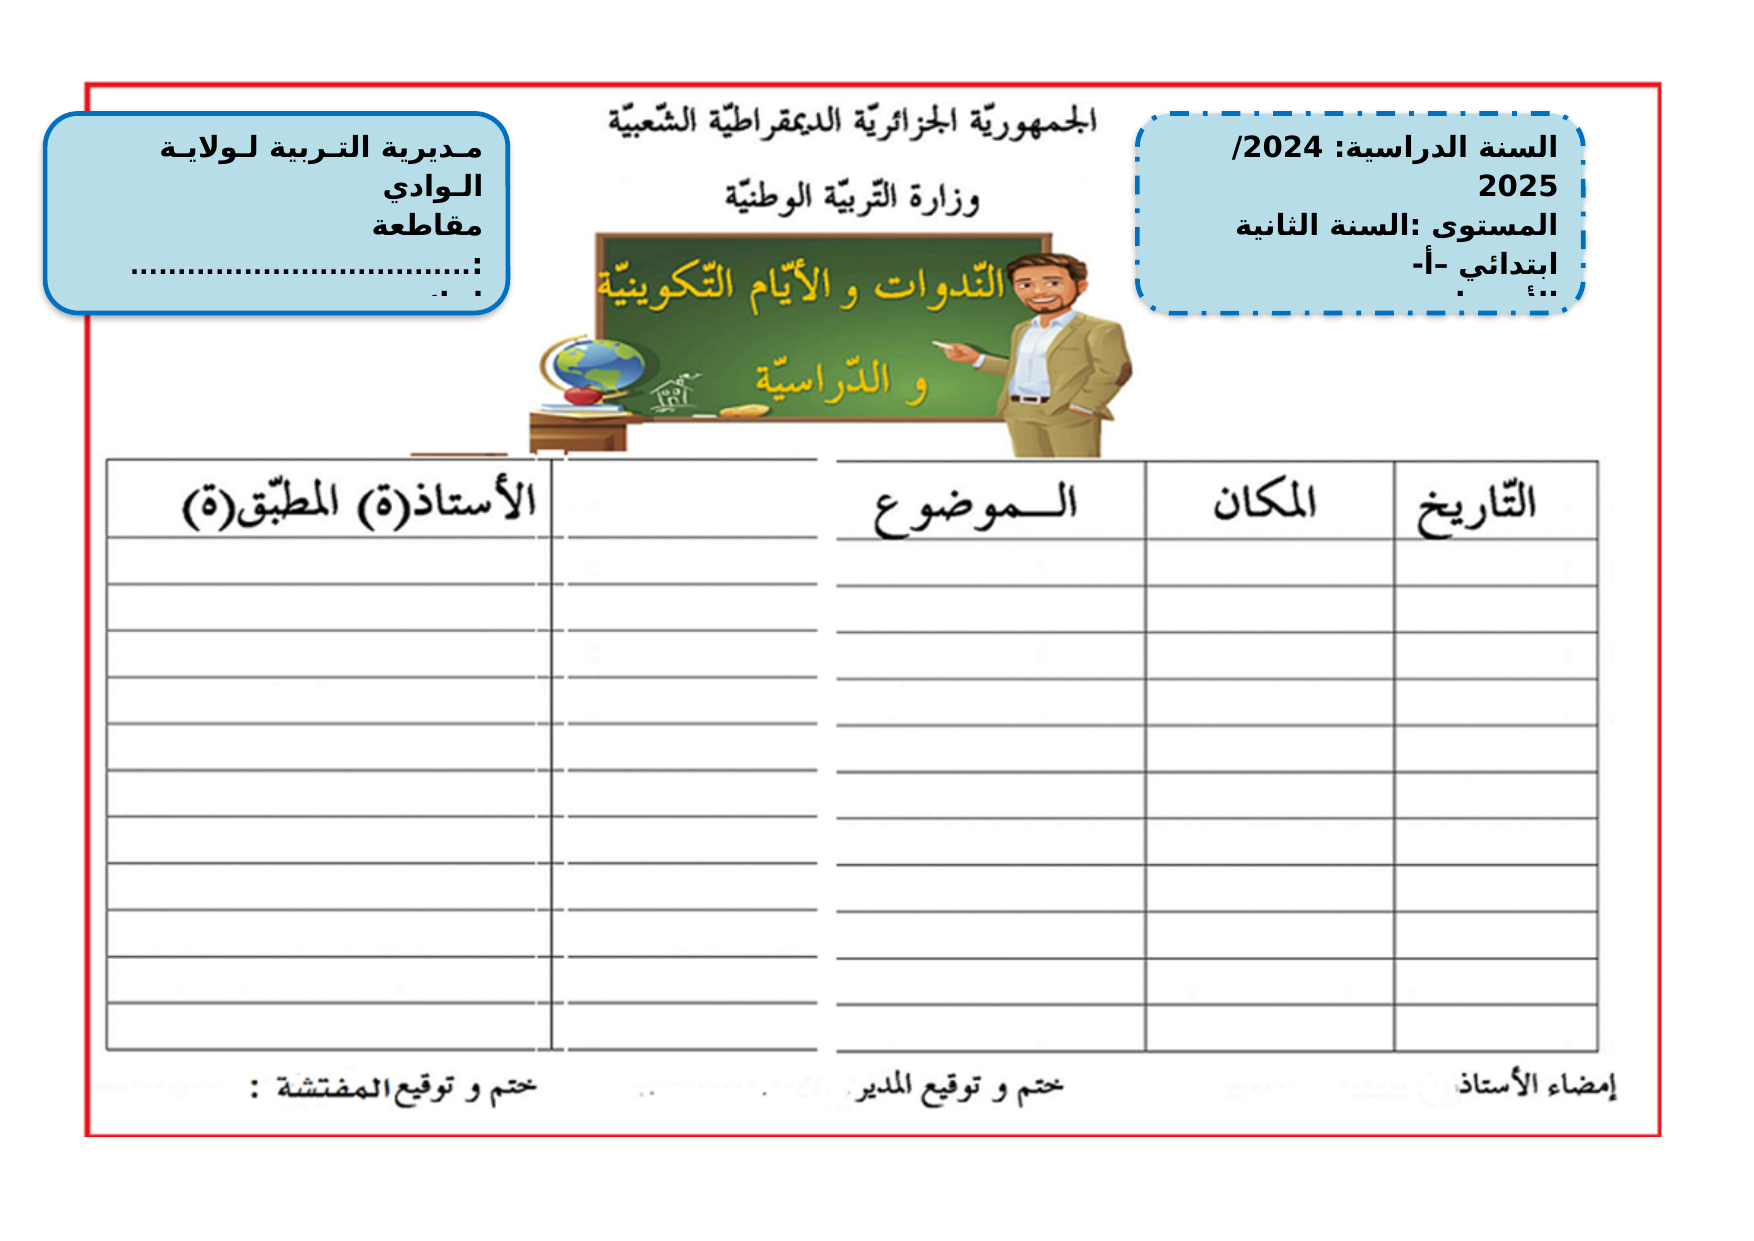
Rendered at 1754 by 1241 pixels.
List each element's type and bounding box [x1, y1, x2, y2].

picture [75, 73, 1669, 1137]
